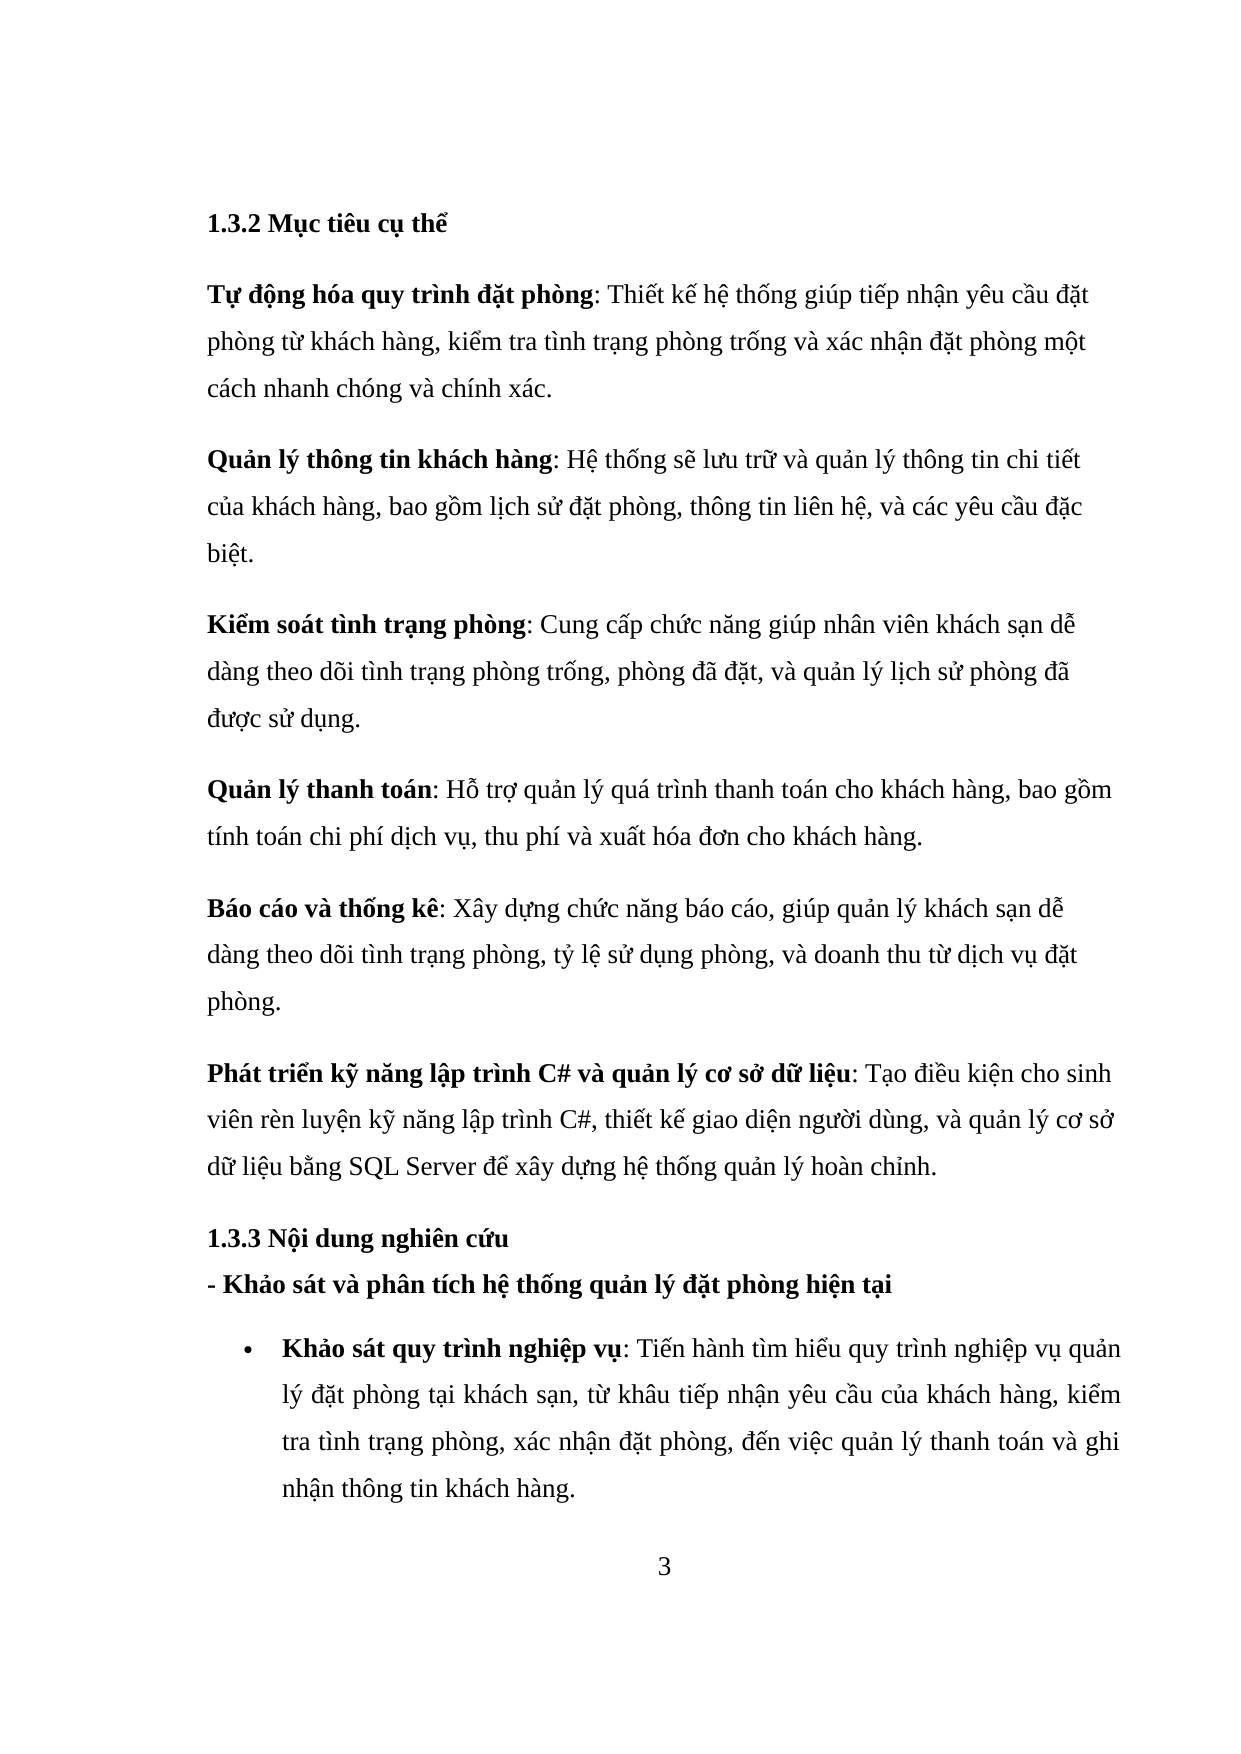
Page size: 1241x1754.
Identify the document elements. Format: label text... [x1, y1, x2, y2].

text Tự động hóa quy trình đặt phòng: Thiết kế hệ thống giúp tiếp nhận yêu cầu đặt phòng từ khách hàng, kiểm tra tình trạng phòng trống và xác nhận đặt phòng một cách nhanh chóng và chính xác. [207, 278, 1122, 403]
text - Khảo sát và phân tích hệ thống quản lý đặt phòng hiện tại [207, 1268, 1122, 1299]
subtitle Nội dung nghiên cứu [207, 1222, 1122, 1253]
text Quản lý thanh toán: Hỗ trợ quản lý quá trình thanh toán cho khách hàng, bao gồm tính toán chi phí dịch vụ, thu phí và xuất hóa đơn cho khách hàng. [207, 773, 1122, 851]
text Phát triển kỹ năng lập trình C# và quản lý cơ sở dữ liệu: Tạo điều kiện cho sinh viên rèn luyện kỹ năng lập trình C#, thiết kế giao diện người dùng, và quản lý cơ sở dữ liệu bằng SQL Server để xây dựng hệ thống quản lý hoàn chỉnh. [207, 1057, 1122, 1181]
subtitle Mục tiêu cụ thể [207, 207, 1122, 238]
text Kiểm soát tình trạng phòng: Cung cấp chức năng giúp nhân viên khách sạn dễ dàng theo dõi tình trạng phòng trống, phòng đã đặt, và quản lý lịch sử phòng đã được sử dụng. [207, 608, 1122, 733]
text Quản lý thông tin khách hàng: Hệ thống sẽ lưu trữ và quản lý thông tin chi tiết của khách hàng, bao gồm lịch sử đặt phòng, thông tin liên hệ, và các yêu cầu đặc biệt. [207, 443, 1122, 568]
text Báo cáo và thống kê: Xây dựng chức năng báo cáo, giúp quản lý khách sạn dễ dàng theo dõi tình trạng phòng, tỷ lệ sử dụng phòng, và doanh thu từ dịch vụ đặt phòng. [207, 892, 1122, 1016]
list Khảo sát quy trình nghiệp vụ: Tiến hành tìm hiểu quy trình nghiệp vụ quản lý đặt phòng tại khách sạn, từ khâu tiếp nhận yêu cầu của khách hàng, kiểm tra tình trạng phòng, xác nhận đặt phòng, đến việc quản lý thanh toán và ghi nhận thông tin khách hàng. [244, 1332, 1122, 1503]
